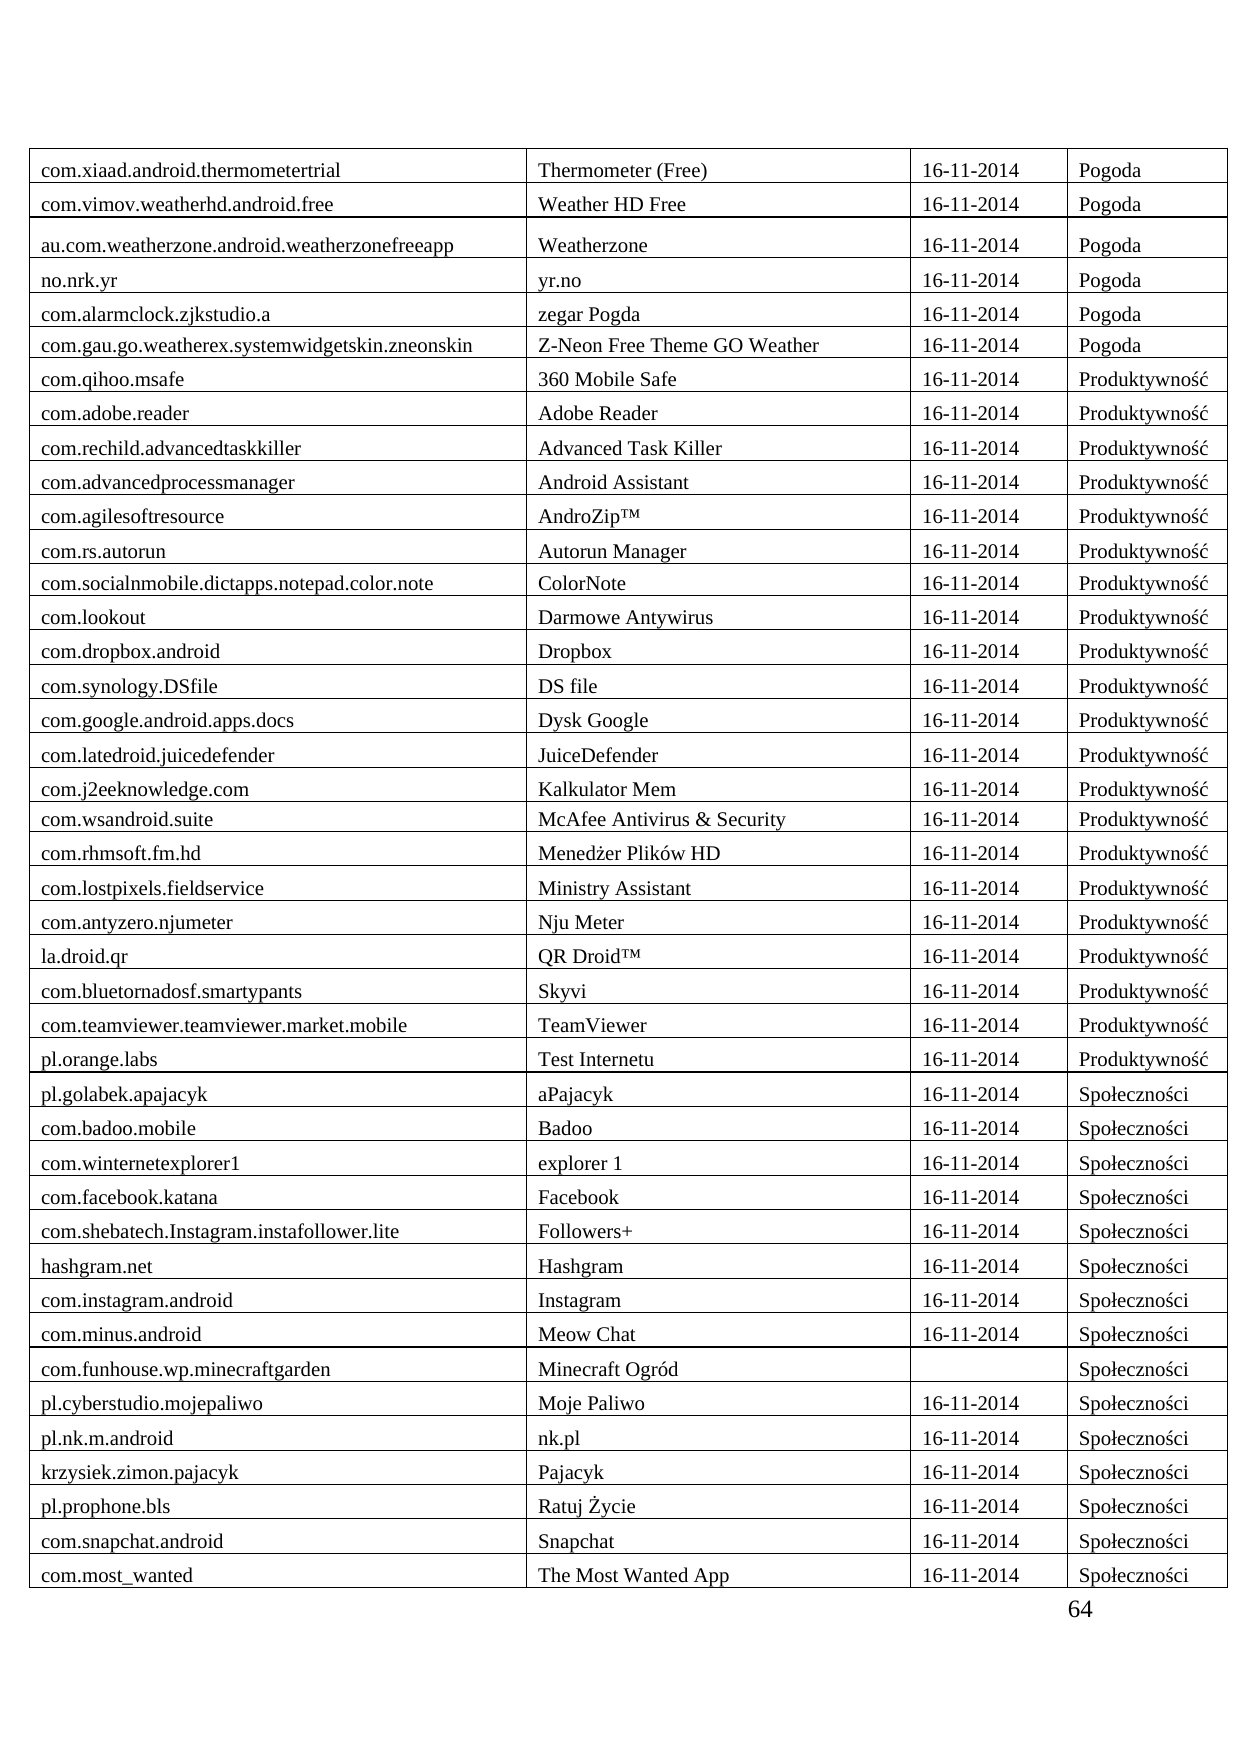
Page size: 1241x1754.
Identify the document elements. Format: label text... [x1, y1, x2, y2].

table_cell Weatherzone [527, 218, 910, 257]
table_cell QR Droid™ [527, 935, 910, 968]
table_cell Pogoda [1068, 149, 1227, 182]
table_cell com.socialnmobile.dictapps.notepad.color.note [30, 564, 526, 595]
table_cell com.alarmclock.zjkstudio.a [30, 293, 526, 326]
table_cell pl.orange.labs [30, 1038, 526, 1071]
table_cell Pajacyk [527, 1451, 910, 1484]
table_cell Moje Paliwo [527, 1382, 910, 1415]
table_cell 16-11-2014 [911, 358, 1067, 391]
table_cell Test Internetu [527, 1038, 910, 1071]
table_cell 360 Mobile Safe [527, 358, 910, 391]
table_cell ColorNote [527, 564, 910, 595]
table_cell 16-11-2014 [911, 564, 1067, 595]
table_cell 16-11-2014 [911, 218, 1067, 257]
table_cell Społeczności [1068, 1141, 1227, 1174]
table_cell Produktywność [1068, 358, 1227, 391]
table_cell 16-11-2014 [911, 1244, 1067, 1278]
table_cell Pogoda [1068, 218, 1227, 257]
table_cell Społeczności [1068, 1382, 1227, 1415]
table_cell com.lookout [30, 596, 526, 629]
table_cell 16-11-2014 [911, 426, 1067, 460]
table_cell Dropbox [527, 630, 910, 663]
table_cell Minecraft Ogród [527, 1348, 910, 1381]
table_cell Społeczności [1068, 1107, 1227, 1140]
table_cell Skyvi [527, 969, 910, 1003]
table_cell The Most Wanted App [527, 1554, 910, 1587]
table_cell Facebook [527, 1176, 910, 1209]
table_cell 16-11-2014 [911, 901, 1067, 934]
table_cell Produktywność [1068, 1004, 1227, 1037]
table_cell Advanced Task Killer [527, 426, 910, 460]
table_cell Ratuj Życie [527, 1485, 910, 1518]
table_cell pl.cyberstudio.mojepaliwo [30, 1382, 526, 1415]
table_cell Produktywność [1068, 969, 1227, 1003]
table_cell com.qihoo.msafe [30, 358, 526, 391]
table_cell Produktywność [1068, 426, 1227, 460]
table_cell Społeczności [1068, 1176, 1227, 1209]
table_cell 16-11-2014 [911, 1416, 1067, 1449]
table_cell Produktywność [1068, 530, 1227, 563]
table_cell 16-11-2014 [911, 733, 1067, 767]
table_cell Społeczności [1068, 1485, 1227, 1518]
table_cell Produktywność [1068, 392, 1227, 425]
table_cell 16-11-2014 [911, 183, 1067, 216]
table_cell 16-11-2014 [911, 1519, 1067, 1553]
table_cell com.rhmsoft.fm.hd [30, 832, 526, 865]
table_cell com.vimov.weatherhd.android.free [30, 183, 526, 216]
table_cell Produktywność [1068, 630, 1227, 663]
table_cell 16-11-2014 [911, 293, 1067, 326]
table_cell com.instagram.android [30, 1279, 526, 1312]
table_cell 16-11-2014 [911, 1279, 1067, 1312]
table_cell McAfee Antivirus & Security [527, 802, 910, 831]
table_cell 16-11-2014 [911, 832, 1067, 865]
table_cell AndroZip™ [527, 495, 910, 528]
table_cell Produktywność [1068, 866, 1227, 899]
table_cell 16-11-2014 [911, 1382, 1067, 1415]
table_cell com.wsandroid.suite [30, 802, 526, 831]
table_cell 16-11-2014 [911, 1485, 1067, 1518]
table_cell Pogoda [1068, 183, 1227, 216]
table_cell com.bluetornadosf.smartypants [30, 969, 526, 1003]
table_cell com.antyzero.njumeter [30, 901, 526, 934]
table_cell pl.nk.m.android [30, 1416, 526, 1449]
table_cell Społeczności [1068, 1073, 1227, 1106]
table_cell 16-11-2014 [911, 1004, 1067, 1037]
table_cell Produktywność [1068, 901, 1227, 934]
table_cell 16-11-2014 [911, 630, 1067, 663]
table_cell Meow Chat [527, 1313, 910, 1346]
table_cell 16-11-2014 [911, 596, 1067, 629]
table_cell com.synology.DSfile [30, 665, 526, 698]
table_cell Społeczności [1068, 1210, 1227, 1243]
table_cell Produktywność [1068, 665, 1227, 698]
table_cell Produktywność [1068, 564, 1227, 595]
table_cell com.winternetexplorer1 [30, 1141, 526, 1174]
table_cell DS file [527, 665, 910, 698]
table_cell 16-11-2014 [911, 1210, 1067, 1243]
table_cell 16-11-2014 [911, 461, 1067, 494]
table_cell 16-11-2014 [911, 1038, 1067, 1071]
table_cell 16-11-2014 [911, 1073, 1067, 1106]
table_cell Dysk Google [527, 699, 910, 732]
table_cell com.xiaad.android.thermometertrial [30, 149, 526, 182]
table_cell Thermometer (Free) [527, 149, 910, 182]
table_cell com.facebook.katana [30, 1176, 526, 1209]
table_cell Społeczności [1068, 1244, 1227, 1278]
table_cell Produktywność [1068, 768, 1227, 801]
table_cell Społeczności [1068, 1279, 1227, 1312]
table_cell pl.golabek.apajacyk [30, 1073, 526, 1106]
table_cell Produktywność [1068, 733, 1227, 767]
table_cell com.advancedprocessmanager [30, 461, 526, 494]
table_cell Weather HD Free [527, 183, 910, 216]
table_cell 16-11-2014 [911, 969, 1067, 1003]
table_cell com.shebatech.Instagram.instafollower.lite [30, 1210, 526, 1243]
table_cell com.rechild.advancedtaskkiller [30, 426, 526, 460]
table_cell 16-11-2014 [911, 258, 1067, 292]
table_cell Z-Neon Free Theme GO Weather [527, 327, 910, 357]
table_cell com.j2eeknowledge.com [30, 768, 526, 801]
table_cell Produktywność [1068, 1038, 1227, 1071]
table_cell au.com.weatherzone.android.weatherzonefreeapp [30, 218, 526, 257]
table_cell com.badoo.mobile [30, 1107, 526, 1140]
table_cell 16-11-2014 [911, 1107, 1067, 1140]
table_cell 16-11-2014 [911, 530, 1067, 563]
table_cell com.google.android.apps.docs [30, 699, 526, 732]
table_cell com.most_wanted [30, 1554, 526, 1587]
table_cell [911, 1348, 1067, 1381]
table_cell Produktywność [1068, 935, 1227, 968]
table_cell Społeczności [1068, 1416, 1227, 1449]
table_cell Android Assistant [527, 461, 910, 494]
table_cell Hashgram [527, 1244, 910, 1278]
table_cell Produktywność [1068, 461, 1227, 494]
table_cell com.lostpixels.fieldservice [30, 866, 526, 899]
table_cell Produktywność [1068, 596, 1227, 629]
table_cell 16-11-2014 [911, 327, 1067, 357]
table_cell Nju Meter [527, 901, 910, 934]
table_cell 16-11-2014 [911, 495, 1067, 528]
table_cell aPajacyk [527, 1073, 910, 1106]
table_cell Społeczności [1068, 1451, 1227, 1484]
table_cell Społeczności [1068, 1348, 1227, 1381]
table_cell zegar Pogda [527, 293, 910, 326]
table_cell 16-11-2014 [911, 149, 1067, 182]
table_cell yr.no [527, 258, 910, 292]
table_cell com.latedroid.juicedefender [30, 733, 526, 767]
table_cell Społeczności [1068, 1519, 1227, 1553]
table_cell 16-11-2014 [911, 1141, 1067, 1174]
table_cell Produktywność [1068, 802, 1227, 831]
table_cell Kalkulator Mem [527, 768, 910, 801]
table_cell hashgram.net [30, 1244, 526, 1278]
table_cell 16-11-2014 [911, 1554, 1067, 1587]
table_cell no.nrk.yr [30, 258, 526, 292]
table_cell com.gau.go.weatherex.systemwidgetskin.zneonskin [30, 327, 526, 357]
table_cell pl.prophone.bls [30, 1485, 526, 1518]
table_cell krzysiek.zimon.pajacyk [30, 1451, 526, 1484]
table_cell 16-11-2014 [911, 1451, 1067, 1484]
table_cell Autorun Manager [527, 530, 910, 563]
table_cell com.adobe.reader [30, 392, 526, 425]
table_cell com.dropbox.android [30, 630, 526, 663]
table_cell com.funhouse.wp.minecraftgarden [30, 1348, 526, 1381]
table_cell Społeczności [1068, 1313, 1227, 1346]
table_cell 16-11-2014 [911, 866, 1067, 899]
table_cell Badoo [527, 1107, 910, 1140]
table_cell com.teamviewer.teamviewer.market.mobile [30, 1004, 526, 1037]
table_cell com.snapchat.android [30, 1519, 526, 1553]
table_cell com.minus.android [30, 1313, 526, 1346]
table_cell la.droid.qr [30, 935, 526, 968]
table_cell Produktywność [1068, 699, 1227, 732]
table_cell Darmowe Antywirus [527, 596, 910, 629]
table_cell nk.pl [527, 1416, 910, 1449]
table_cell Produktywność [1068, 495, 1227, 528]
table_cell com.agilesoftresource [30, 495, 526, 528]
table_cell Followers+ [527, 1210, 910, 1243]
table_cell Produktywność [1068, 832, 1227, 865]
table_cell 16-11-2014 [911, 802, 1067, 831]
table_cell 16-11-2014 [911, 1176, 1067, 1209]
table_cell Instagram [527, 1279, 910, 1312]
table_cell Społeczności [1068, 1554, 1227, 1587]
table_cell Menedżer Plików HD [527, 832, 910, 865]
table_cell 16-11-2014 [911, 935, 1067, 968]
table_cell Pogoda [1068, 258, 1227, 292]
table_cell 16-11-2014 [911, 665, 1067, 698]
table_cell Pogoda [1068, 293, 1227, 326]
table_cell explorer 1 [527, 1141, 910, 1174]
table_cell com.rs.autorun [30, 530, 526, 563]
table_cell 16-11-2014 [911, 392, 1067, 425]
table_cell Snapchat [527, 1519, 910, 1553]
table_cell TeamViewer [527, 1004, 910, 1037]
table_cell Pogoda [1068, 327, 1227, 357]
table_cell 16-11-2014 [911, 699, 1067, 732]
table_cell Adobe Reader [527, 392, 910, 425]
table_cell 16-11-2014 [911, 1313, 1067, 1346]
table_cell Ministry Assistant [527, 866, 910, 899]
table_cell 16-11-2014 [911, 768, 1067, 801]
table_cell JuiceDefender [527, 733, 910, 767]
